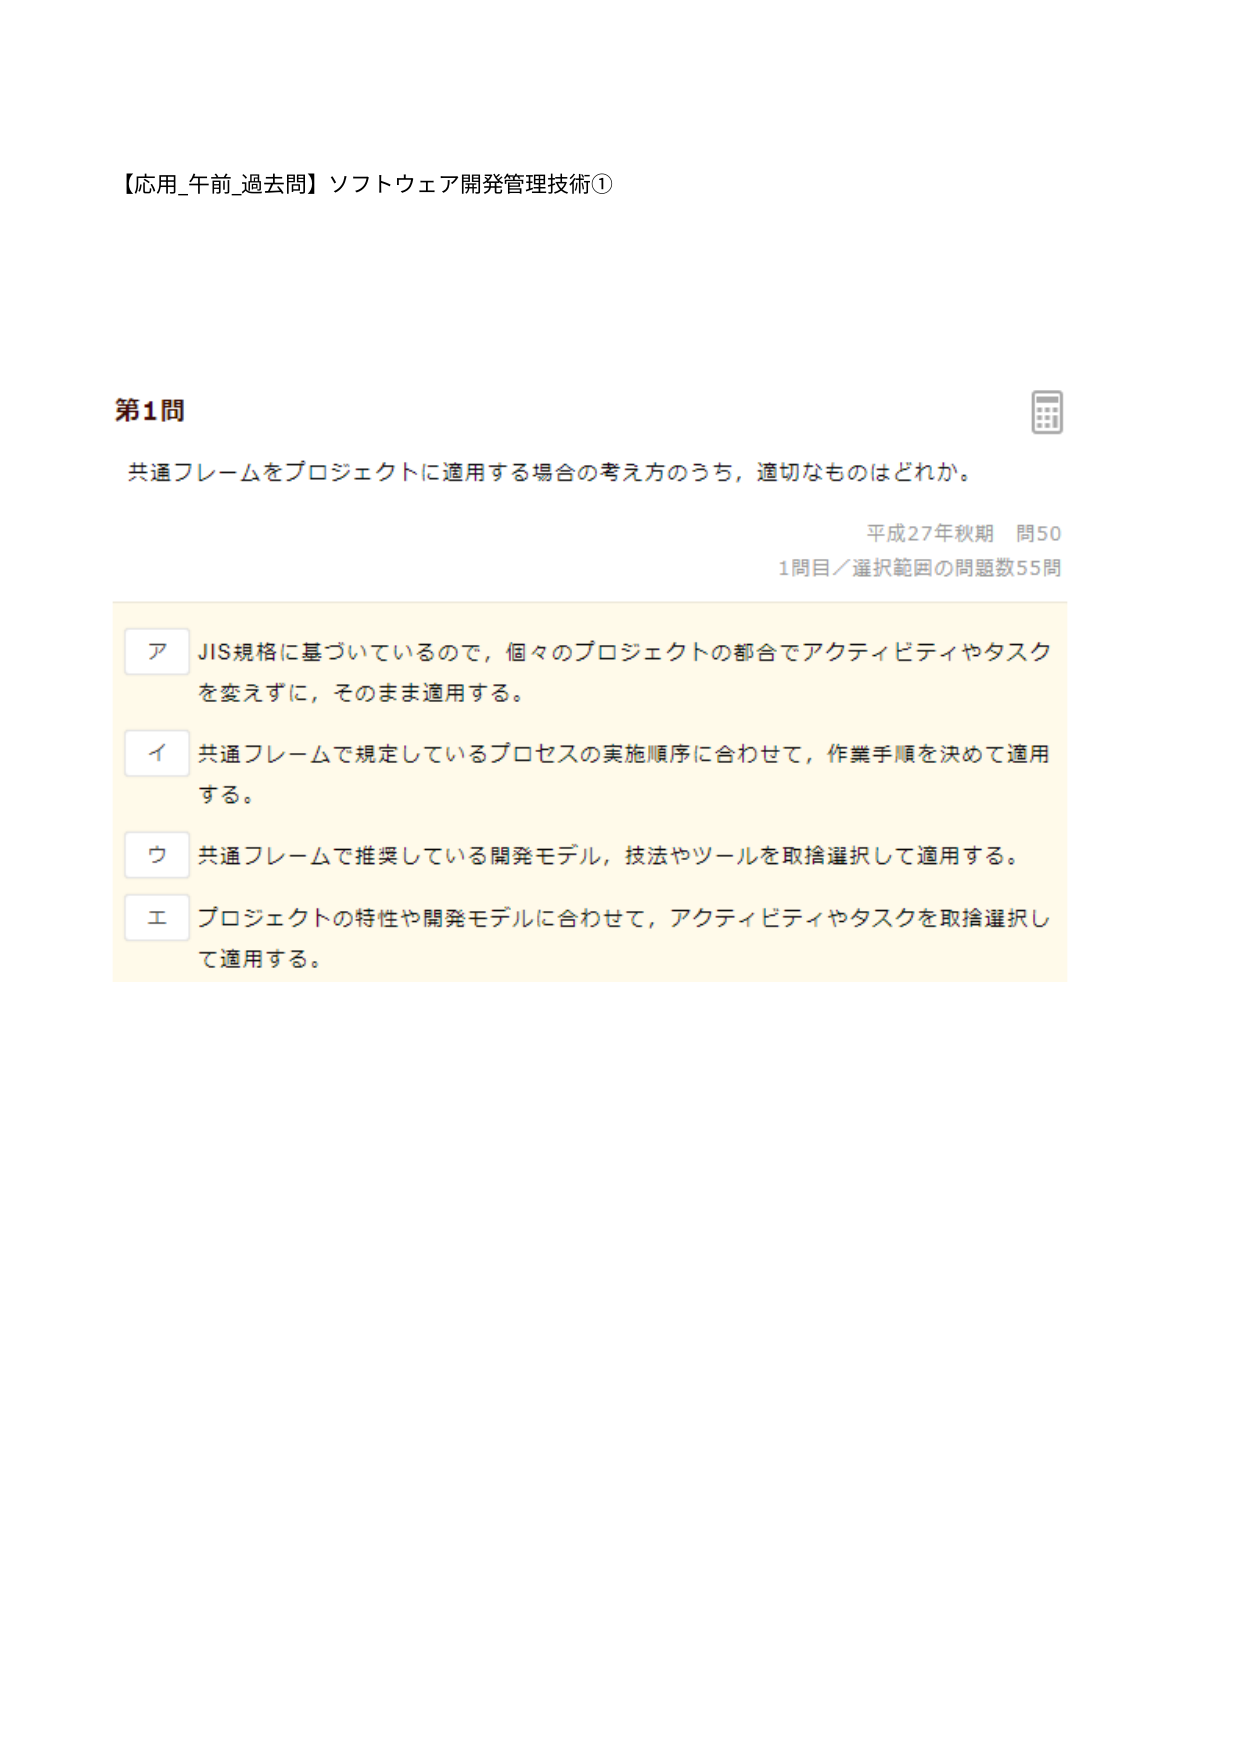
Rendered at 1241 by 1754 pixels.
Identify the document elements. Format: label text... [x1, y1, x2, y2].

text 【応用_午前_過去問】ソフトウェア開発管理技術① [112, 164, 1128, 202]
picture [112, 389, 1068, 982]
